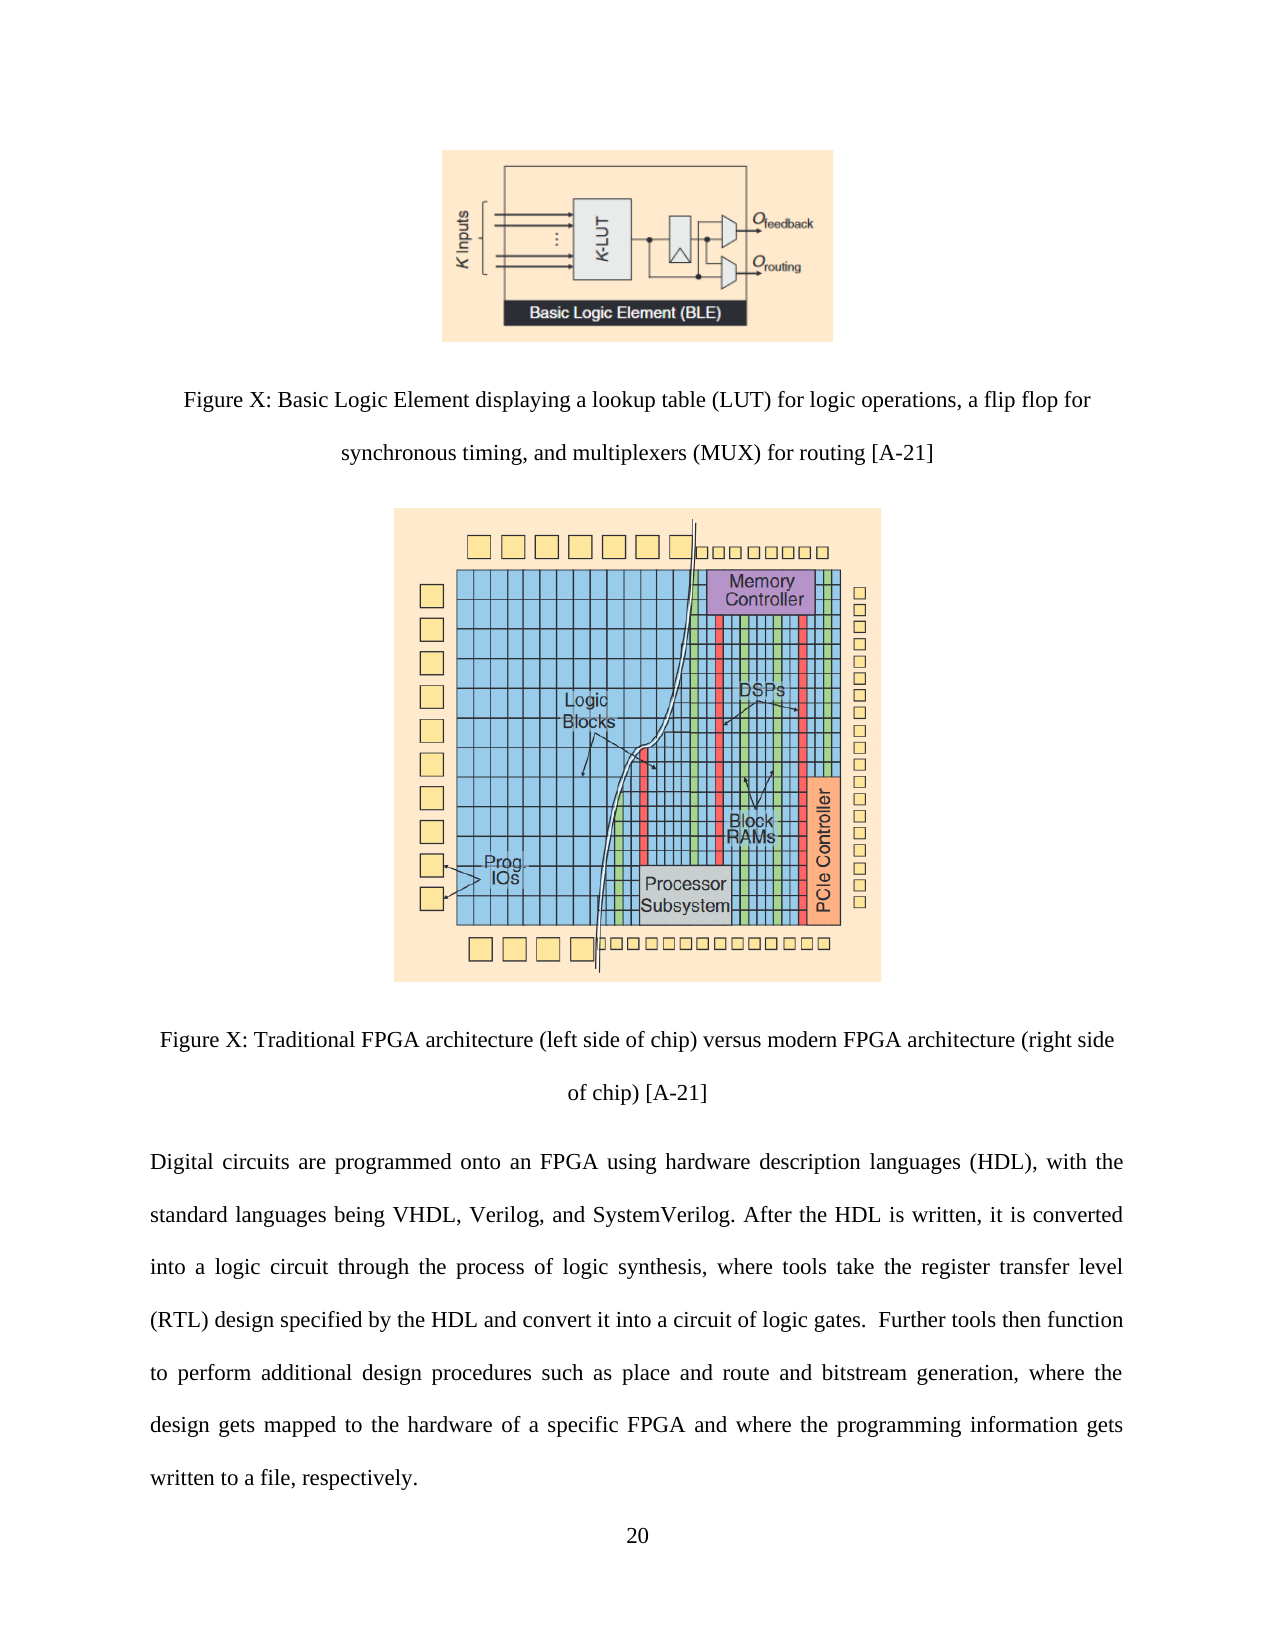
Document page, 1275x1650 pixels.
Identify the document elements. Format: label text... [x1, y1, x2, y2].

picture [442, 150, 834, 342]
text Figure X: Traditional FPGA architecture (left side of chip) versus modern FPGA architecture (right side of chip) [A-21] [150, 1026, 1125, 1105]
picture [393, 508, 882, 982]
text Digital circuits are programmed onto an FPGA using hardware description languages (HDL), with the standard languages being VHDL, Verilog, and SystemVerilog. After the HDL is written, it is converted into a logic circuit through the process of logic synthesis, where tools take the register transfer level (RTL) design specified by the HDL and convert it into a circuit of logic gates. Further tools then function to perform additional design procedures such as place and route and bitstream generation, where the design gets mapped to the hardware of a specific FPGA and where the programming information gets written to a file, respectively. [150, 1148, 1125, 1491]
text Figure X: Basic Logic Element displaying a lookup table (LUT) for logic operations, a flip flop for synchronous timing, and multiplexers (MUX) for routing [A-21] [150, 386, 1125, 465]
